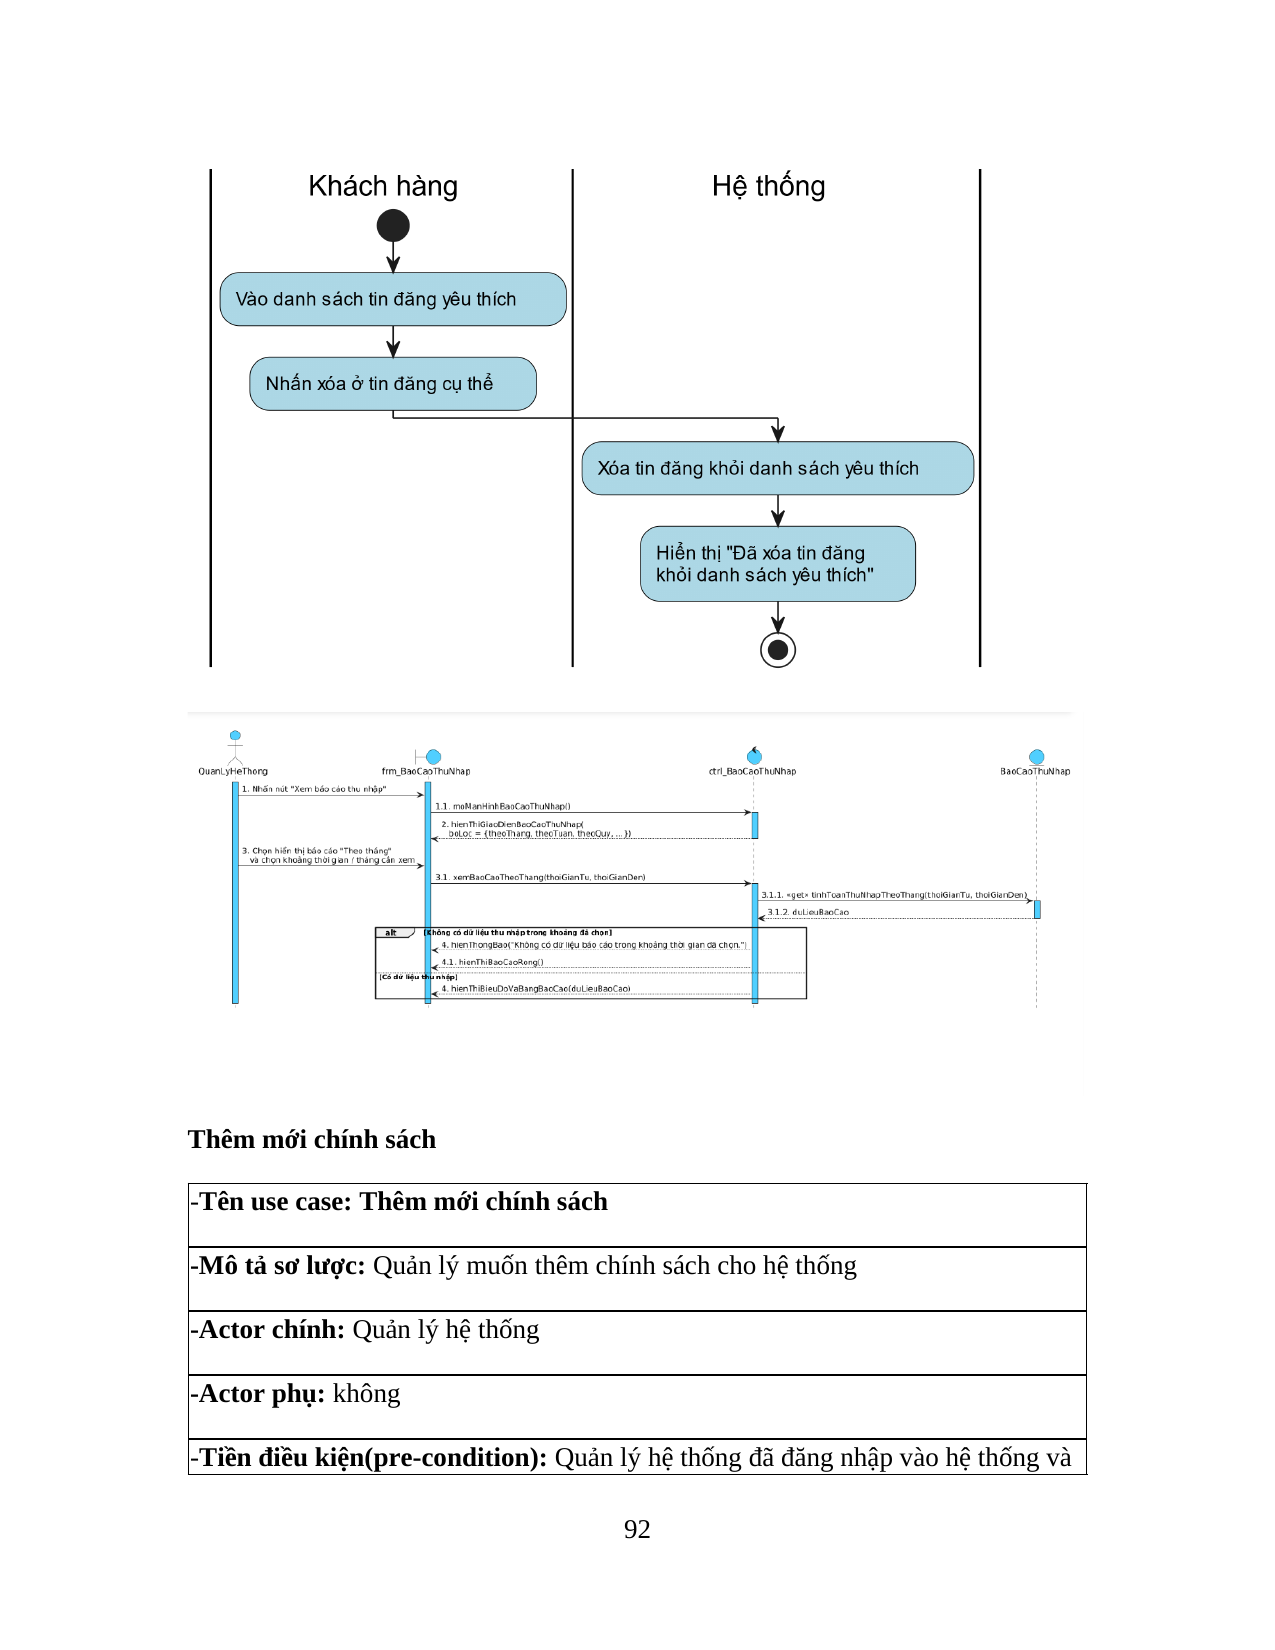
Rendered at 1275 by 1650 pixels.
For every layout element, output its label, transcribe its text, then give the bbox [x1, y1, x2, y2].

text Thêm mới chính sách [187, 1123, 1087, 1154]
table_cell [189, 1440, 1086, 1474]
picture [187, 150, 1011, 685]
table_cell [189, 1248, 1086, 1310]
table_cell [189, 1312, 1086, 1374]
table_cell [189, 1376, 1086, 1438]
picture [187, 712, 1084, 1096]
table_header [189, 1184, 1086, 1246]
